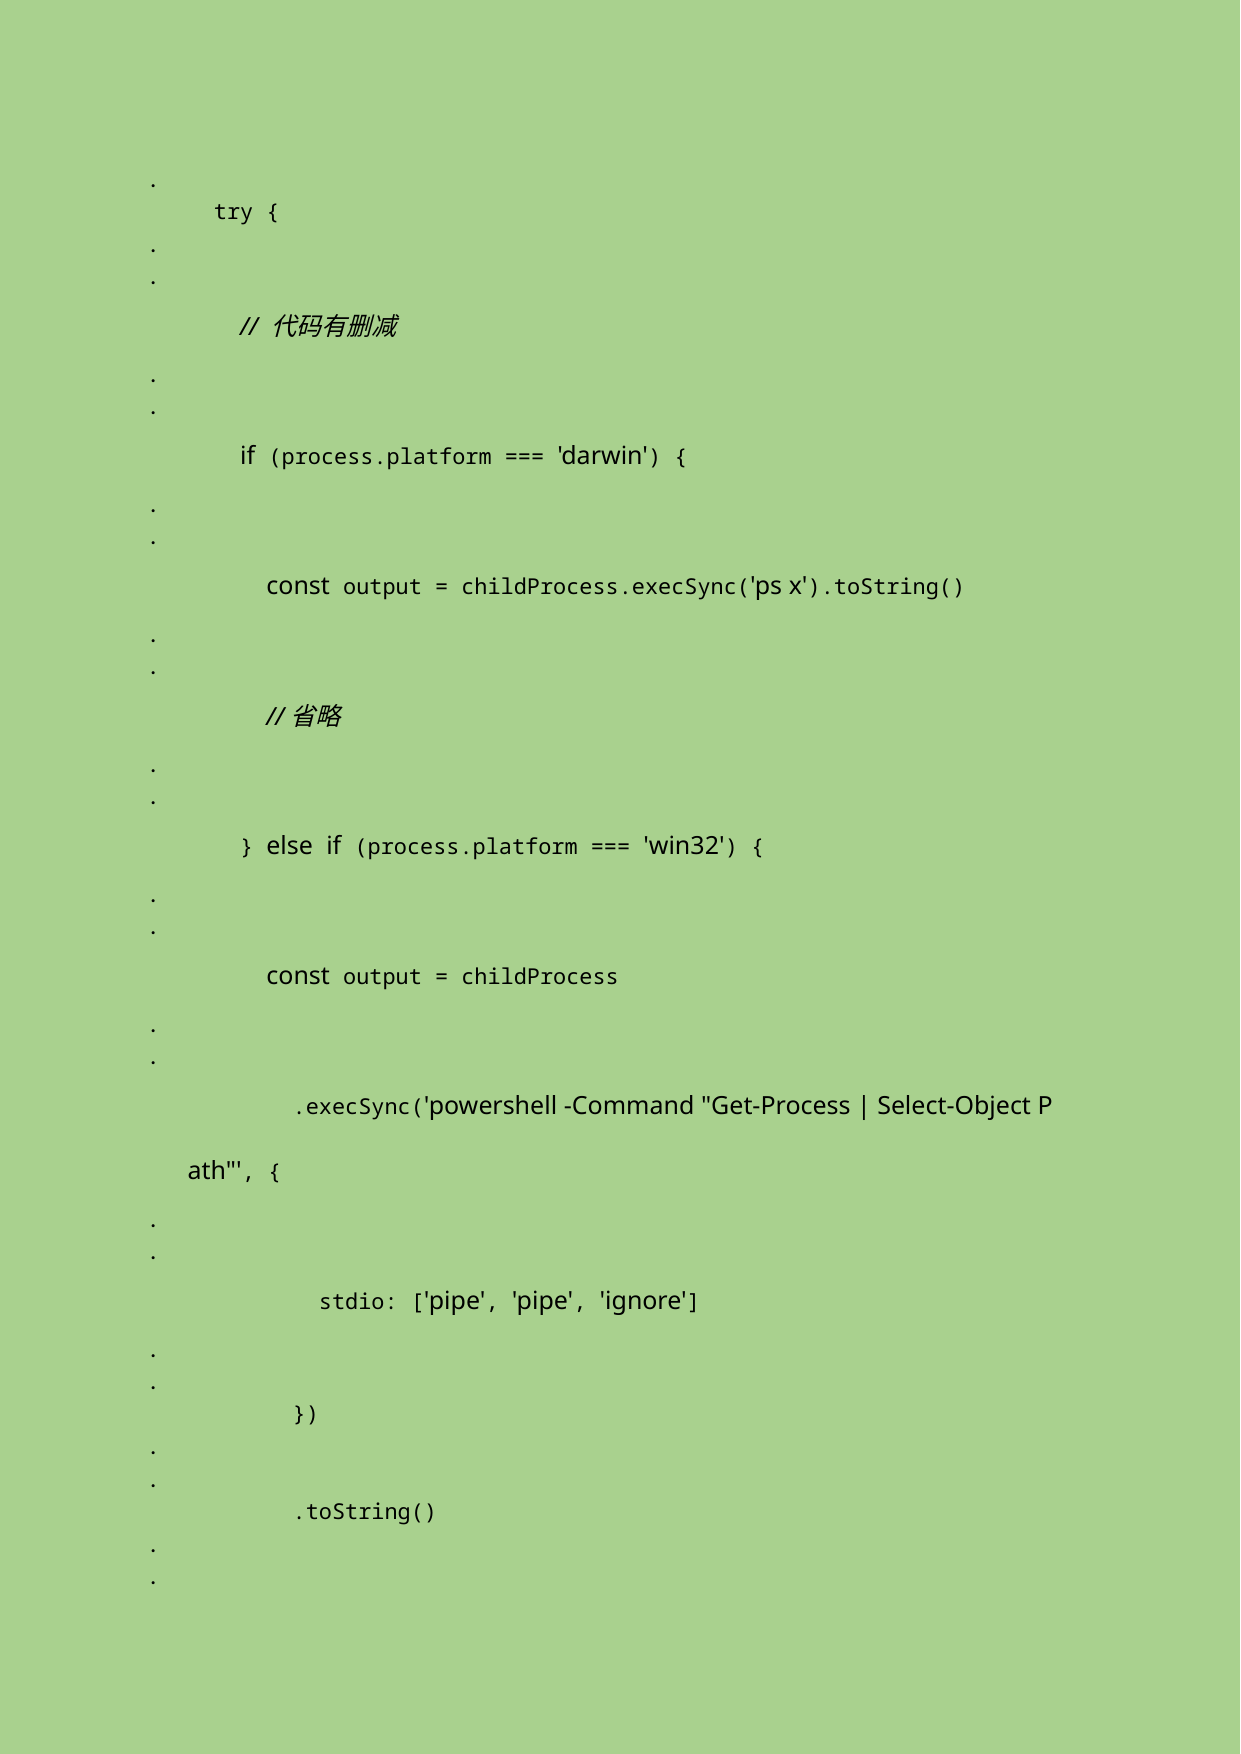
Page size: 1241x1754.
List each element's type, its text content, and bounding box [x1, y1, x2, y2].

text }) [187, 1397, 1053, 1429]
text stdio: ['pipe', 'pipe', 'ignore'] [187, 1267, 1053, 1332]
text const output = childProcess.execSync('ps x').toString() [187, 552, 1053, 617]
text try { [187, 194, 1053, 227]
text .toString() [187, 1494, 1053, 1527]
text .execSync('powershell -Command "Get-Process | Select-Object Path"', { [187, 1072, 1053, 1202]
text if (process.platform === 'darwin') { [187, 422, 1053, 487]
text } else if (process.platform === 'win32') { [187, 812, 1053, 877]
text // 省略 [187, 682, 1053, 747]
text // 代码有删减 [187, 292, 1053, 357]
text const output = childProcess [187, 942, 1053, 1007]
